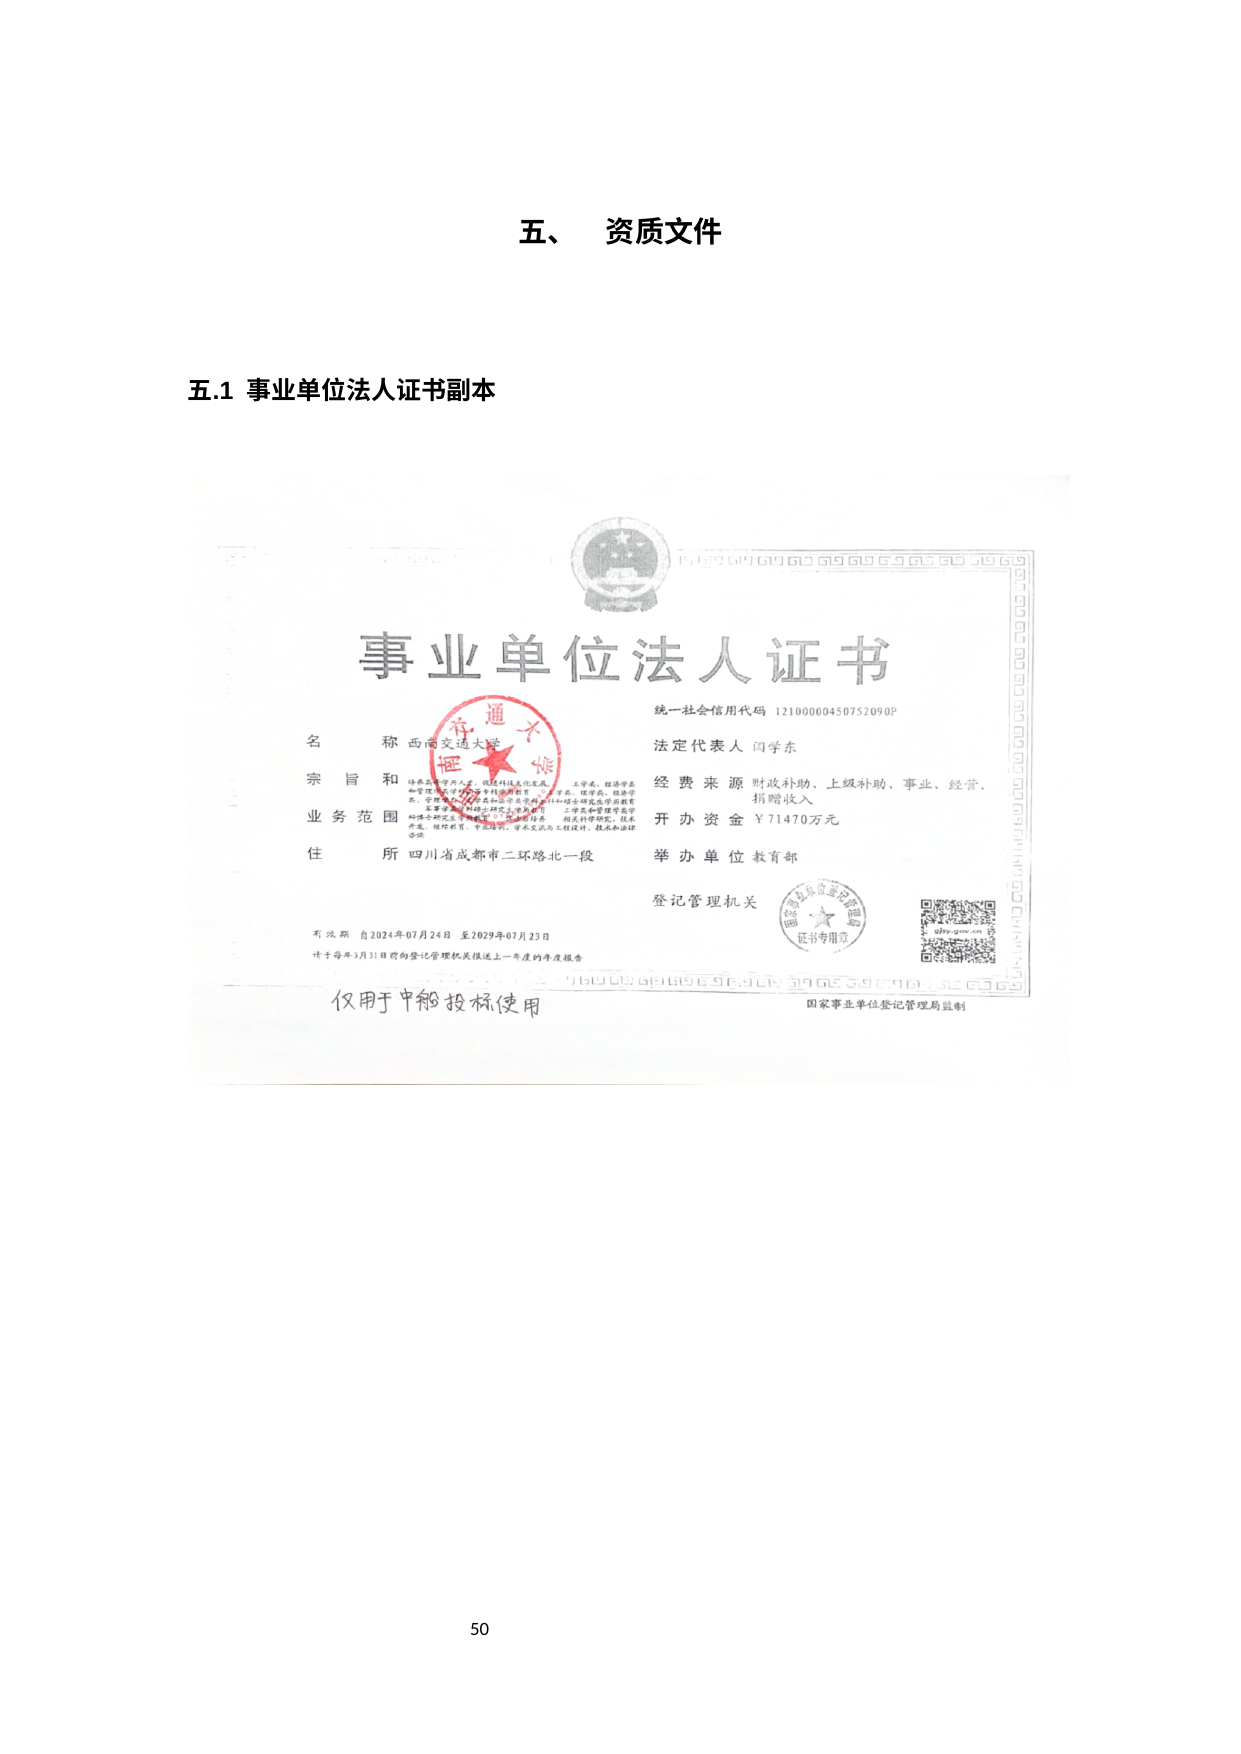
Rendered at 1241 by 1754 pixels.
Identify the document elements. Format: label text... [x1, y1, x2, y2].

subtitle 事业单位法人证书副本 [187, 356, 1053, 421]
subtitle 资质文件 [187, 197, 1053, 262]
picture [189, 475, 1070, 1085]
